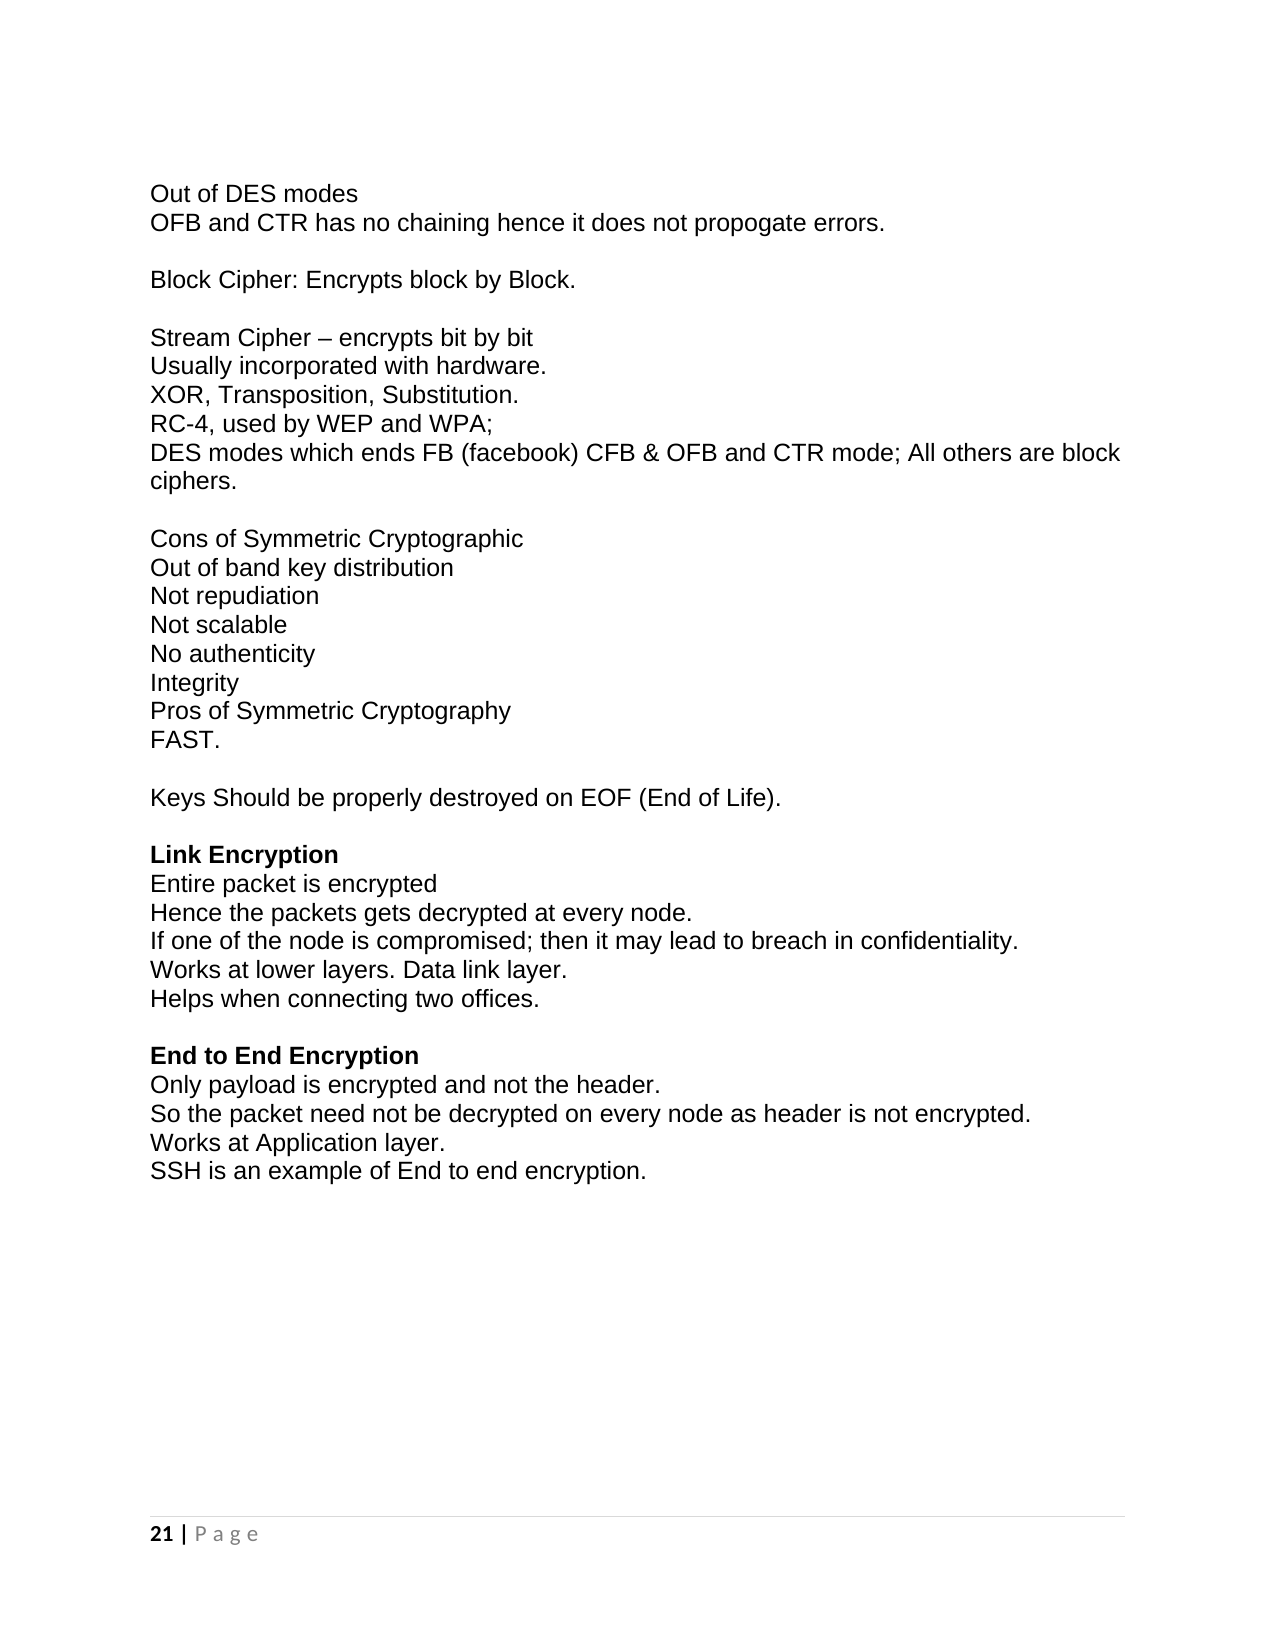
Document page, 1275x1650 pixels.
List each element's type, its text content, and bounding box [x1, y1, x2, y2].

text Not repudiation [150, 581, 1125, 610]
text RC-4, used by WEP and WPA; [150, 409, 1125, 437]
text No authenticity [150, 639, 1125, 667]
text Pros of Symmetric Cryptography [150, 696, 1125, 725]
text Works at Application layer. [150, 1127, 1125, 1156]
text OFB and CTR has no chaining hence it does not propogate errors. [150, 207, 1125, 236]
text Entire packet is encrypted [150, 869, 1125, 897]
text DES modes which ends FB (facebook) CFB & OFB and CTR mode; All others are block ciphers. [150, 437, 1125, 495]
text Block Cipher: Encrypts block by Block. [150, 265, 1125, 294]
text End to End Encryption [150, 1041, 1125, 1070]
text Helps when connecting two offices. [150, 984, 1125, 1012]
text SSH is an example of End to end encryption. [150, 1156, 1125, 1185]
text Keys Should be properly destroyed on EOF (End of Life). [150, 782, 1125, 811]
text Stream Cipher – encrypts bit by bit [150, 322, 1125, 351]
text Cons of Symmetric Cryptographic [150, 524, 1125, 552]
text Hence the packets gets decrypted at every node. [150, 897, 1125, 926]
text FAST. [150, 725, 1125, 754]
text XOR, Transposition, Substitution. [150, 380, 1125, 409]
text Only payload is encrypted and not the header. [150, 1070, 1125, 1099]
text Usually incorporated with hardware. [150, 351, 1125, 380]
text Works at lower layers. Data link layer. [150, 955, 1125, 984]
text Out of band key distribution [150, 552, 1125, 581]
text So the packet need not be decrypted on every node as header is not encrypted. [150, 1099, 1125, 1127]
text Out of DES modes [150, 179, 1125, 207]
text Integrity [150, 667, 1125, 696]
text Not scalable [150, 610, 1125, 639]
text If one of the node is compromised; then it may lead to breach in confidentiality. [150, 926, 1125, 955]
text Link Encryption [150, 840, 1125, 869]
